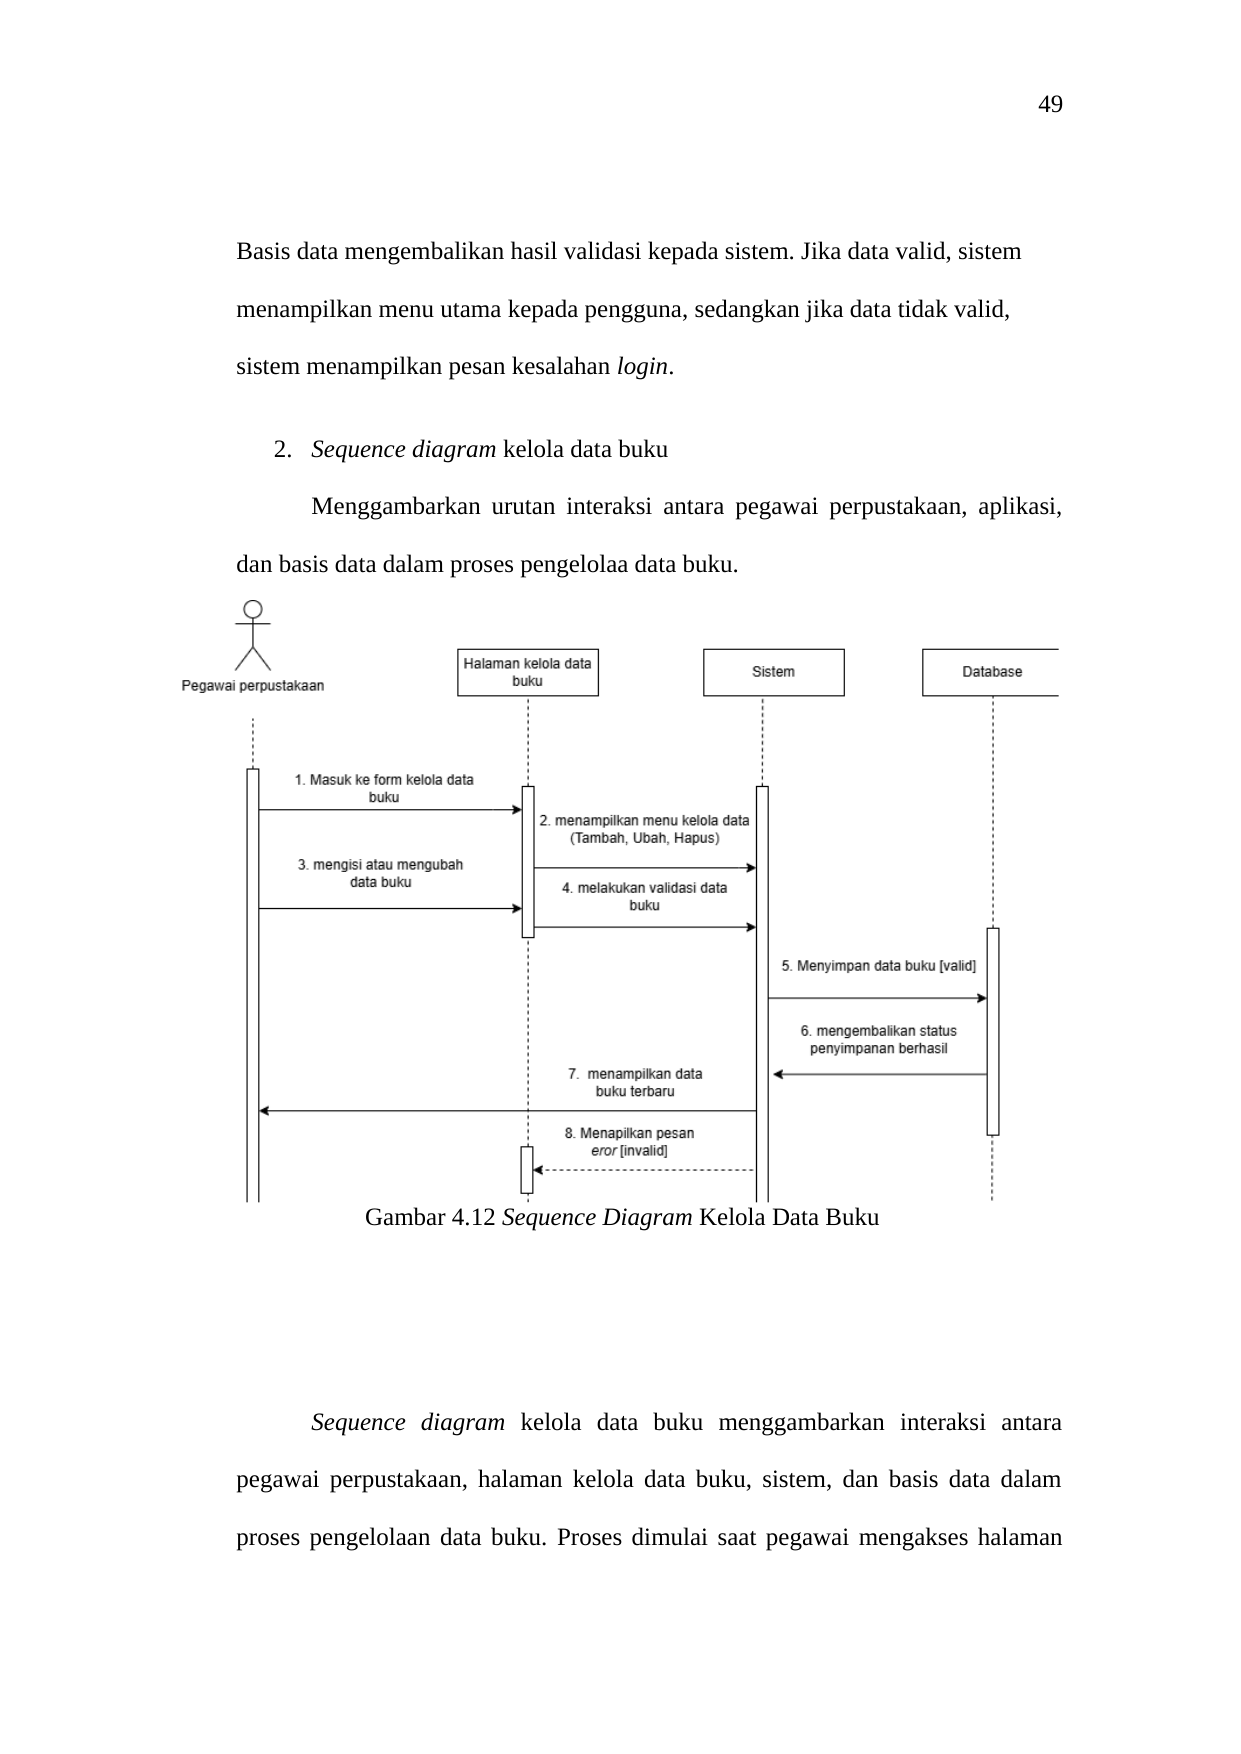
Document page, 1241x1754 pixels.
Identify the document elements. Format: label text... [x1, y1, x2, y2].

picture [181, 600, 1058, 1202]
text Menggambarkan urutan interaksi antara pegawai perpustakaan, aplikasi, dan basis data dalam proses pengelolaa data buku. [236, 491, 1063, 577]
list Sequence diagram kelola data buku [274, 434, 1063, 462]
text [236, 1407, 1063, 1550]
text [236, 236, 1063, 380]
